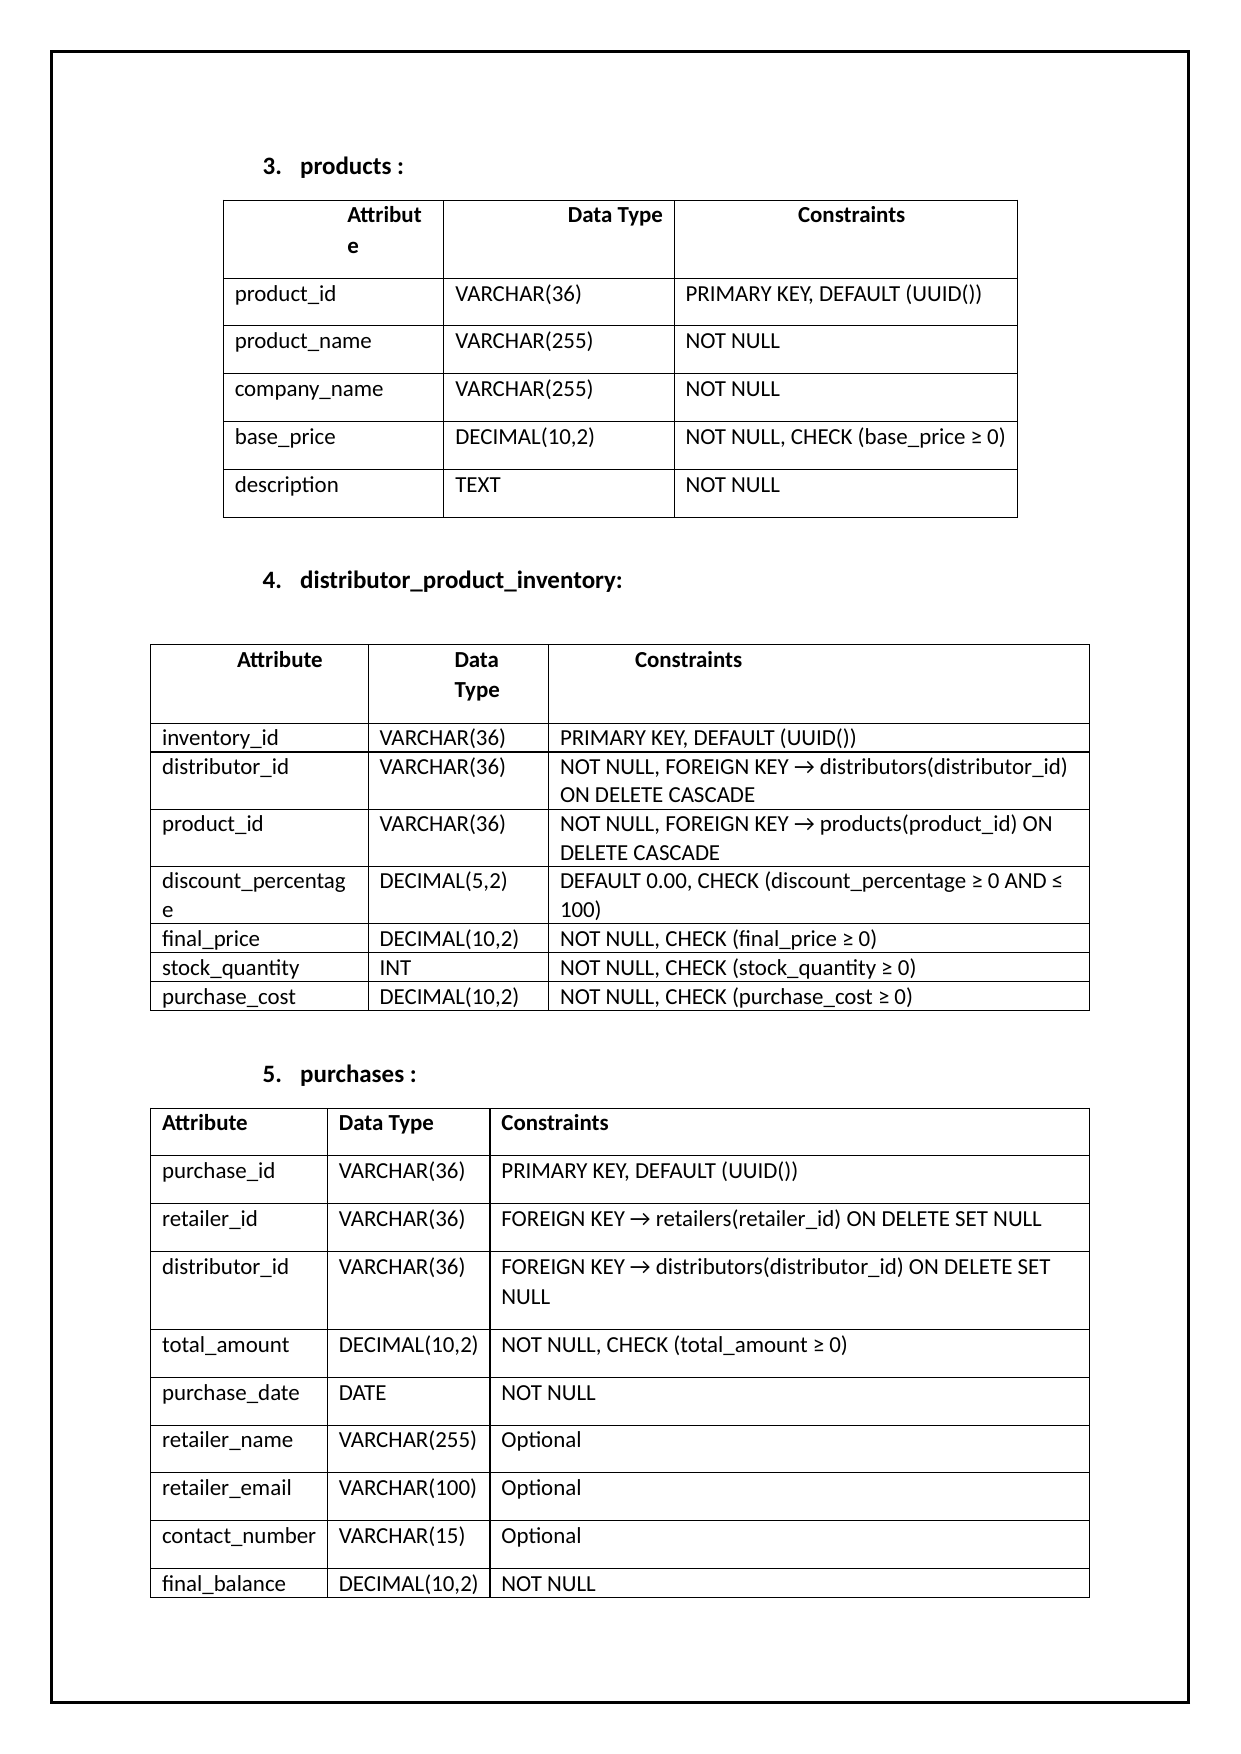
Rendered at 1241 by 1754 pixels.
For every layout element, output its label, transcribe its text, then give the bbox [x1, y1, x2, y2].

list distributor_product_inventory: [262, 564, 1090, 595]
table_cell purchase_date [151, 1378, 327, 1424]
table_header Data Type [328, 1109, 489, 1155]
table_cell NOT NULL, CHECK (purchase_cost ≥ 0) [549, 982, 1089, 1010]
table_cell Optional [491, 1426, 1089, 1472]
table_cell product_id [151, 810, 368, 866]
table_cell retailer_name [151, 1426, 327, 1472]
table_cell VARCHAR(36) [369, 810, 548, 866]
table_cell VARCHAR(255) [444, 326, 674, 373]
table_cell DATE [328, 1378, 489, 1424]
table_cell NOT NULL, CHECK (stock_quantity ≥ 0) [549, 953, 1089, 981]
table_cell VARCHAR(36) [328, 1252, 489, 1329]
table_cell VARCHAR(36) [444, 279, 674, 325]
table_cell VARCHAR(255) [328, 1426, 489, 1472]
table_cell Optional [491, 1473, 1089, 1520]
table_cell base_price [224, 422, 443, 469]
table_cell NOT NULL, FOREIGN KEY → distributors(distributor_id) ON DELETE CASCADE [549, 753, 1089, 808]
table_cell DECIMAL(10,2) [328, 1569, 489, 1597]
table_cell NOT NULL [675, 326, 1017, 373]
table_cell VARCHAR(100) [328, 1473, 489, 1520]
table_cell PRIMARY KEY, DEFAULT (UUID()) [549, 724, 1089, 751]
table_cell PRIMARY KEY, DEFAULT (UUID()) [491, 1156, 1089, 1203]
table_header Attribute [151, 1109, 327, 1155]
table_cell distributor_id [151, 1252, 327, 1329]
table_header Data Type [369, 645, 548, 722]
table_cell NOT NULL [491, 1569, 1089, 1597]
table_cell INT [369, 953, 548, 981]
table_header Constraints [675, 201, 1017, 278]
table_cell FOREIGN KEY → retailers(retailer_id) ON DELETE SET NULL [491, 1204, 1089, 1251]
table_cell product_name [224, 326, 443, 373]
table_cell PRIMARY KEY, DEFAULT (UUID()) [675, 279, 1017, 325]
list products : [262, 150, 1090, 181]
table_cell discount_percentage [151, 867, 368, 923]
table_header Constraints [549, 645, 1089, 722]
table_cell DECIMAL(10,2) [328, 1330, 489, 1377]
table_cell distributor_id [151, 753, 368, 808]
table_cell NOT NULL [675, 374, 1017, 421]
table_cell NOT NULL, CHECK (final_price ≥ 0) [549, 924, 1089, 952]
table_cell DECIMAL(10,2) [444, 422, 674, 469]
table_cell Optional [491, 1521, 1089, 1568]
table_cell total_amount [151, 1330, 327, 1377]
table_cell TEXT [444, 470, 674, 517]
table_cell contact_number [151, 1521, 327, 1568]
table_cell product_id [224, 279, 443, 325]
table_header Data Type [444, 201, 674, 278]
table_cell VARCHAR(36) [369, 753, 548, 808]
table_cell VARCHAR(36) [328, 1156, 489, 1203]
list purchases : [262, 1058, 1090, 1088]
table_cell NOT NULL, CHECK (base_price ≥ 0) [675, 422, 1017, 469]
table_cell final_balance [151, 1569, 327, 1597]
table_cell FOREIGN KEY → distributors(distributor_id) ON DELETE SET NULL [491, 1252, 1089, 1329]
table_cell VARCHAR(15) [328, 1521, 489, 1568]
table_header Attribute [224, 201, 443, 278]
table_cell stock_quantity [151, 953, 368, 981]
table_cell NOT NULL, FOREIGN KEY → products(product_id) ON DELETE CASCADE [549, 810, 1089, 866]
table_cell VARCHAR(36) [369, 724, 548, 751]
table_cell company_name [224, 374, 443, 421]
table_cell final_price [151, 924, 368, 952]
table_cell retailer_id [151, 1204, 327, 1251]
table_cell retailer_email [151, 1473, 327, 1520]
table_cell DECIMAL(10,2) [369, 924, 548, 952]
table_header Attribute [151, 645, 368, 722]
table_cell DECIMAL(5,2) [369, 867, 548, 923]
table_cell DEFAULT 0.00, CHECK (discount_percentage ≥ 0 AND ≤ 100) [549, 867, 1089, 923]
table_header Constraints [491, 1109, 1089, 1155]
table_cell purchase_id [151, 1156, 327, 1203]
table_cell DECIMAL(10,2) [369, 982, 548, 1010]
table_cell purchase_cost [151, 982, 368, 1010]
table_cell description [224, 470, 443, 517]
table_cell inventory_id [151, 724, 368, 751]
table_cell VARCHAR(36) [328, 1204, 489, 1251]
table_cell NOT NULL [675, 470, 1017, 517]
table_cell VARCHAR(255) [444, 374, 674, 421]
table_cell NOT NULL, CHECK (total_amount ≥ 0) [491, 1330, 1089, 1377]
table_cell NOT NULL [491, 1378, 1089, 1424]
